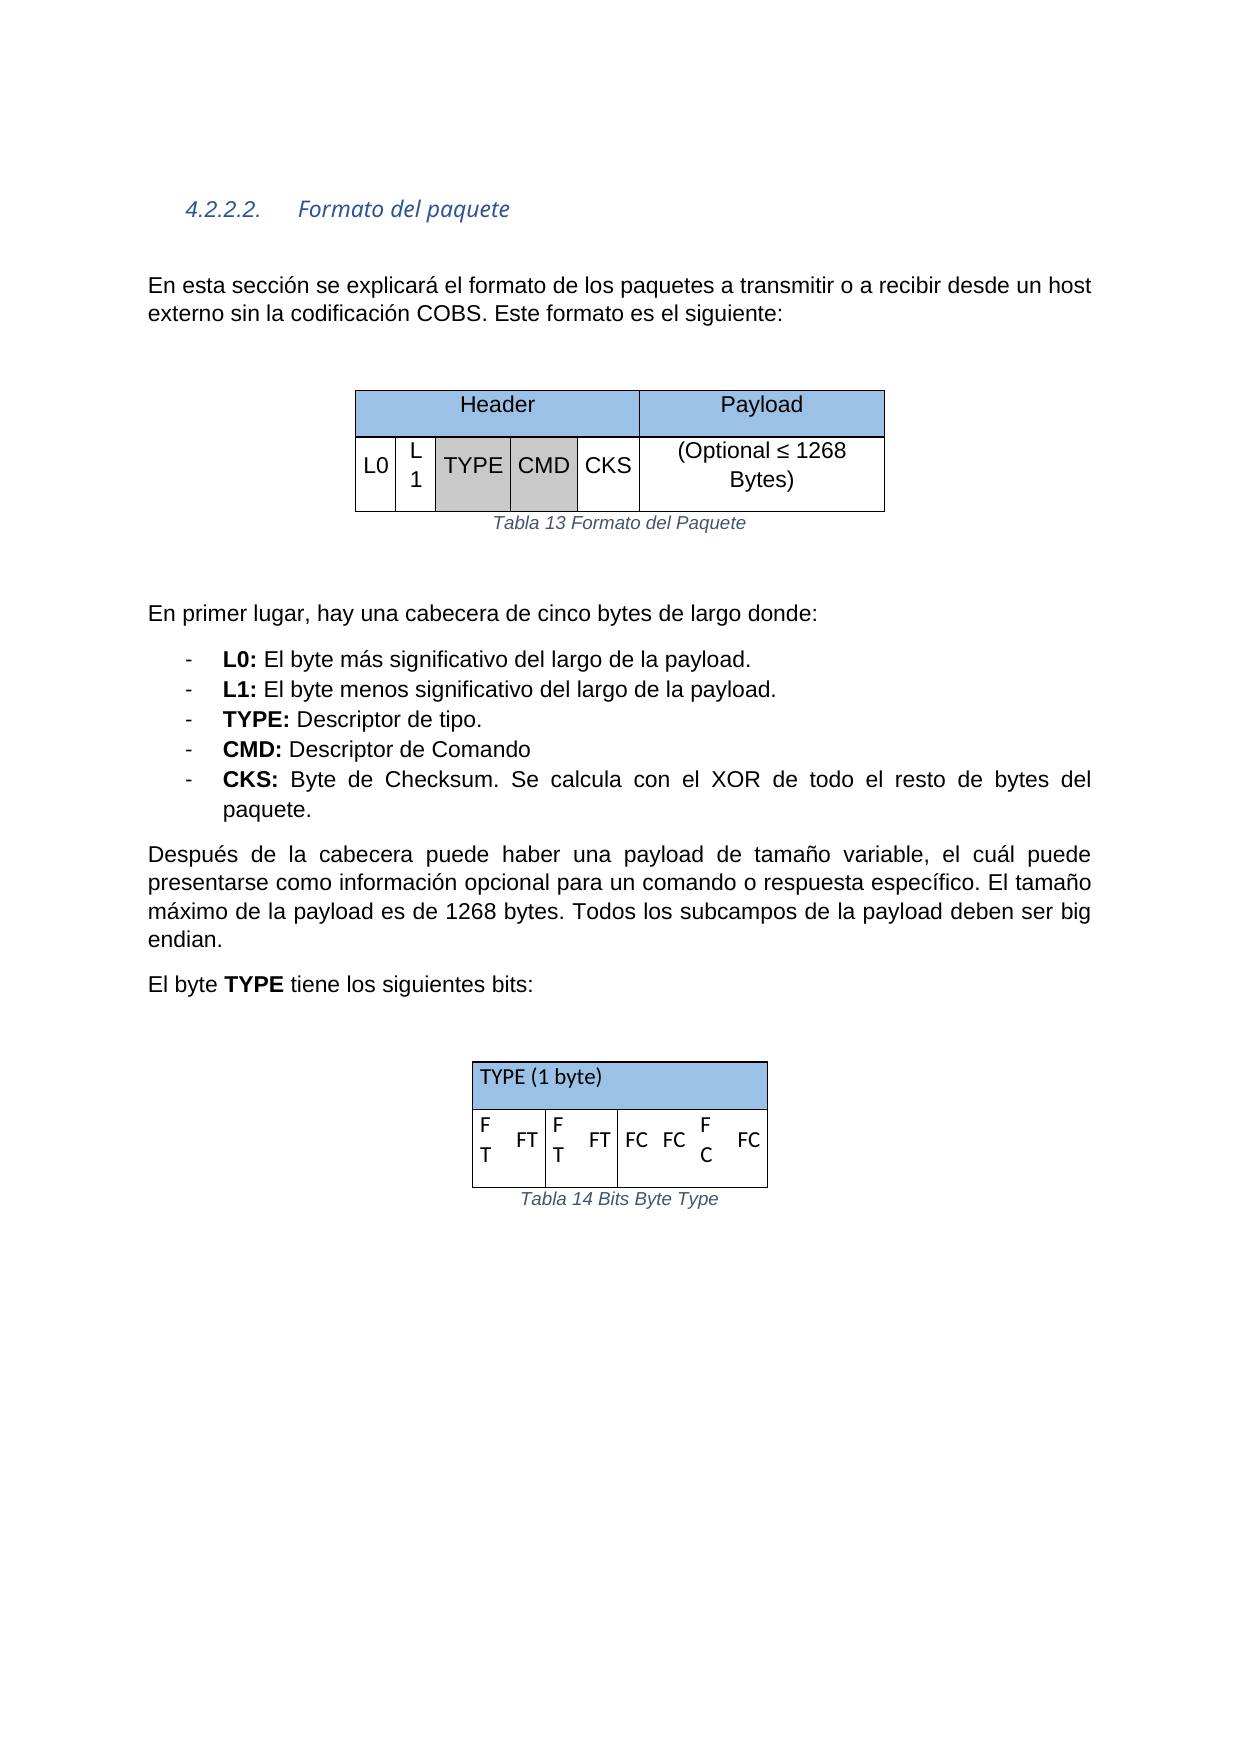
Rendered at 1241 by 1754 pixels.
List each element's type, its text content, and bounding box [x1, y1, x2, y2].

table_cell L1 [396, 438, 435, 511]
table_header Header [356, 391, 639, 436]
text En esta sección se explicará el formato de los paquetes a transmitir o a recibir desde un host externo sin la codificación COBS. Este formato es el siguiente: [148, 272, 1092, 326]
table_cell L0 [356, 438, 395, 511]
table_header Payload [640, 391, 884, 436]
text En primer lugar, hay una cabecera de cinco bytes de largo donde: [148, 599, 1092, 626]
list L0: El byte más significativo del largo de la payload. [185, 645, 1092, 673]
subtitle Formato del paquete [185, 193, 1092, 224]
table_cell FT [546, 1110, 582, 1187]
list CKS: Byte de Checksum. Se calcula con el XOR de todo el resto de bytes del paquete. [185, 766, 1092, 822]
text El byte TYPE tiene los siguientes bits: [148, 971, 1092, 997]
table_cell CKS [578, 438, 639, 511]
table_cell FC [693, 1110, 730, 1187]
table_cell CMD [511, 438, 577, 511]
table_cell FC [618, 1110, 655, 1187]
table_cell FT [582, 1110, 617, 1187]
table_header TYPE (1 byte) [473, 1063, 767, 1109]
list TYPE: Descriptor de tipo. [185, 705, 1092, 733]
list L1: El byte menos significativo del largo de la payload. [185, 675, 1092, 703]
table_cell FT [473, 1110, 509, 1187]
table_cell (Optional ≤ 1268 Bytes) [640, 438, 884, 511]
list CMD: Descriptor de Comando [185, 735, 1092, 763]
table_cell FT [509, 1110, 545, 1187]
text Después de la cabecera puede haber una payload de tamaño variable, el cuál puede presentarse como información opcional para un comando o respuesta específico. El tamaño máximo de la payload es de 1268 bytes. Todos los subcampos de la payload deben ser big endian. [148, 841, 1092, 952]
table_cell TYPE [436, 438, 510, 511]
table_cell FC [655, 1110, 693, 1187]
table_cell FC [730, 1110, 767, 1187]
